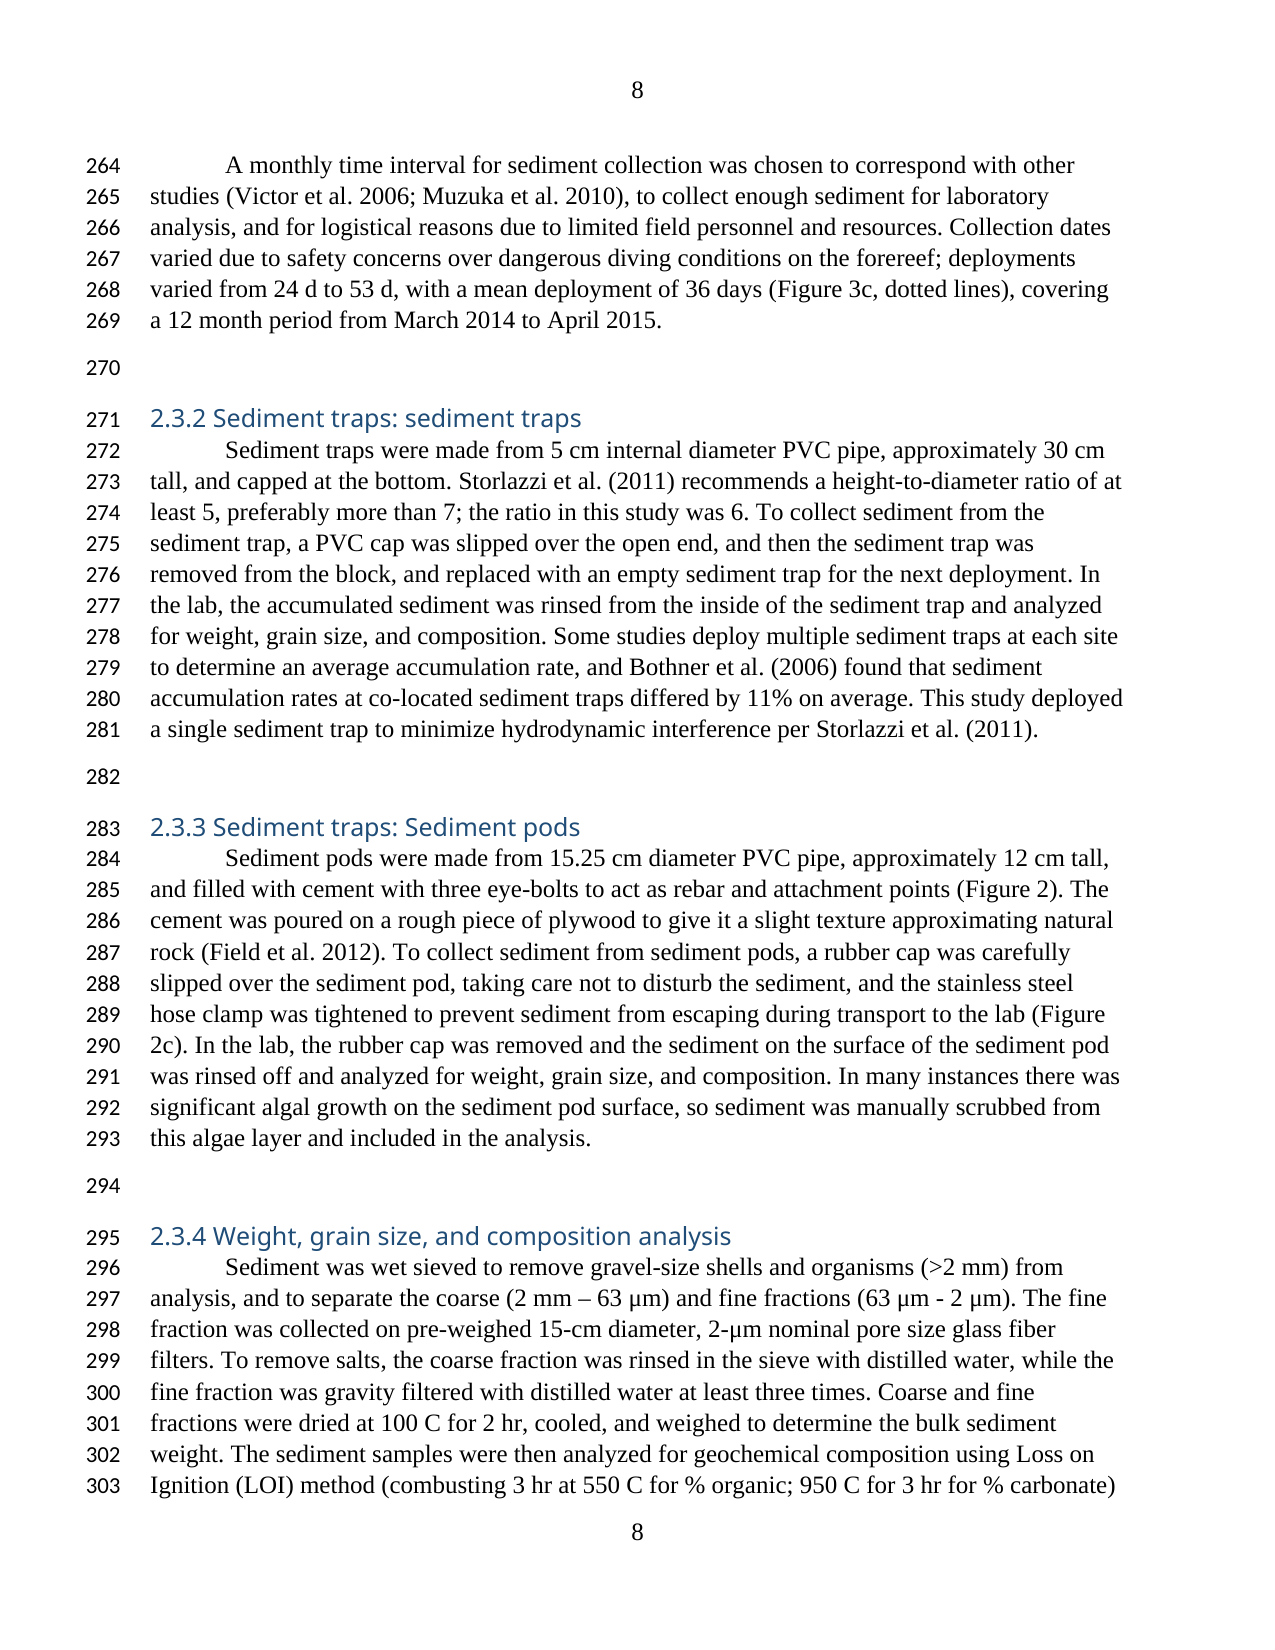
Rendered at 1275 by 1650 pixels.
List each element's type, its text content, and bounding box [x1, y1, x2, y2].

subtitle 2.3.2 Sediment traps: sediment traps [150, 401, 1125, 435]
subtitle 2.3.4 Weight, grain size, and composition analysis [150, 1218, 1125, 1252]
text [150, 1252, 1125, 1498]
text Sediment pods were made from 15.25 cm diameter PVC pipe, approximately 12 cm tall, and filled with cement with three eye-bolts to act as rebar and attachment points (Figure 2). The cement was poured on a rough piece of plywood to give it a slight texture approximating natural rock (Field et al. 2012). To collect sediment from sediment pods, a rubber cap was carefully slipped over the sediment pod, taking care not to disturb the sediment, and the stainless steel hose clamp was tightened to prevent sediment from escaping during transport to the lab (Figure 2c). In the lab, the rubber cap was removed and the sediment on the surface of the sediment pod was rinsed off and analyzed for weight, grain size, and composition. In many instances there was significant algal growth on the sediment pod surface, so sediment was manually scrubbed from this algae layer and included in the analysis. [150, 843, 1125, 1152]
text Sediment traps were made from 5 cm internal diameter PVC pipe, approximately 30 cm tall, and capped at the bottom. Storlazzi et al. (2011) recommends a height-to-diameter ratio of at least 5, preferably more than 7; the ratio in this study was 6. To collect sediment from the sediment trap, a PVC cap was slipped over the open end, and then the sediment trap was removed from the block, and replaced with an empty sediment trap for the next deployment. In the lab, the accumulated sediment was rinsed from the inside of the sediment trap and analyzed for weight, grain size, and composition. Some studies deploy multiple sediment traps at each site to determine an average accumulation rate, and Bothner et al. (2006) found that sediment accumulation rates at co-located sediment traps differed by 11% on average. This study deployed a single sediment trap to minimize hydrodynamic interference per Storlazzi et al. (2011). [150, 435, 1125, 743]
text A monthly time interval for sediment collection was chosen to correspond with other studies (Victor et al. 2006; Muzuka et al. 2010), to collect enough sediment for laboratory analysis, and for logistical reasons due to limited field personnel and resources. Collection dates varied due to safety concerns over dangerous diving conditions on the forereef; deployments varied from 24 d to 53 d, with a mean deployment of 36 days (Figure 3c, dotted lines), covering a 12 month period from March 2014 to April 2015. [150, 150, 1125, 334]
subtitle 2.3.3 Sediment traps: Sediment pods [150, 809, 1125, 843]
